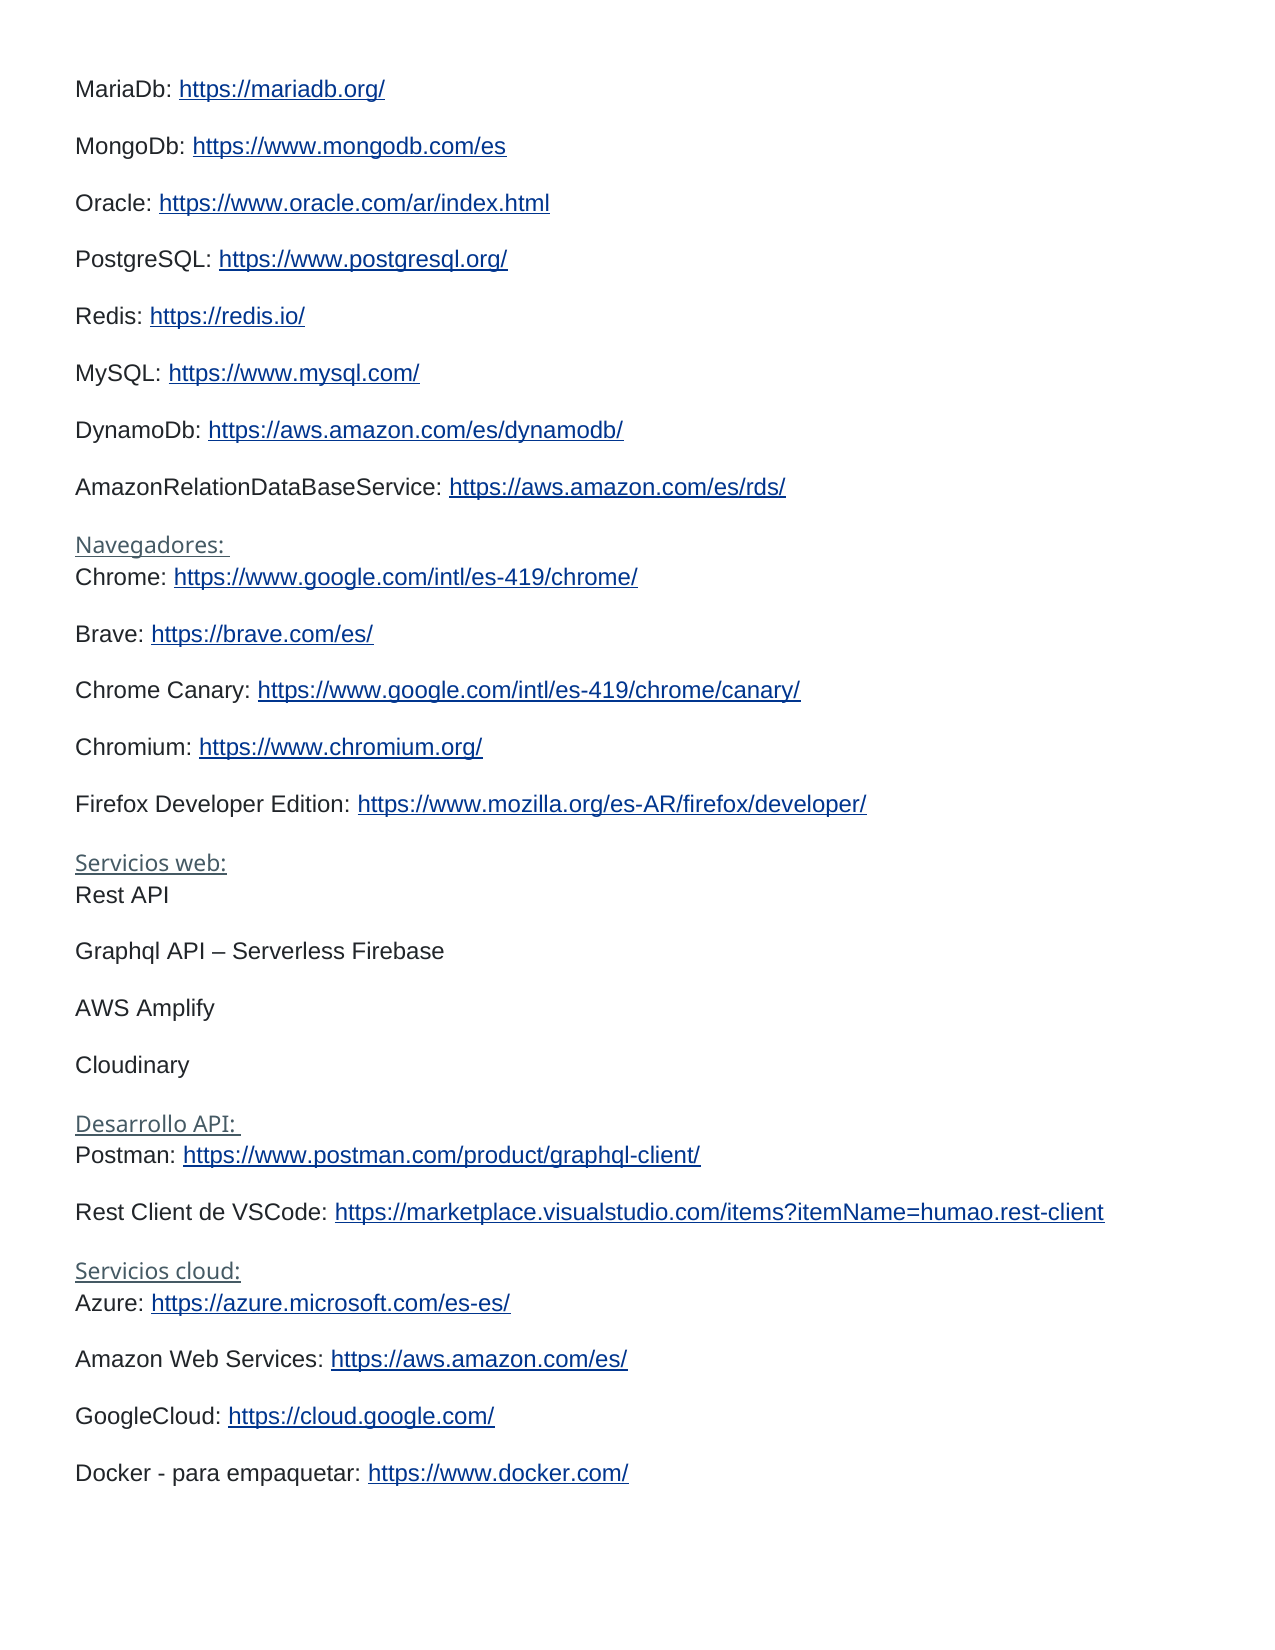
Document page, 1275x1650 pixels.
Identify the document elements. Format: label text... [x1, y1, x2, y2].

text GoogleCloud: https://cloud.google.com/ [75, 1402, 1200, 1430]
text Amazon Web Services: https://aws.amazon.com/es/ [75, 1345, 1200, 1373]
text Docker - para empaquetar: https://www.docker.com/ [75, 1459, 1200, 1487]
text Postman: https://www.postman.com/product/graphql-client/ [75, 1141, 1200, 1169]
text Chromium: https://www.chromium.org/ [75, 733, 1200, 761]
text Chrome Canary: https://www.google.com/intl/es-419/chrome/canary/ [75, 676, 1200, 704]
text PostgreSQL: https://www.postgresql.org/ [75, 245, 1200, 273]
text DynamoDb: https://aws.amazon.com/es/dynamodb/ [75, 416, 1200, 443]
text Firefox Developer Edition: https://www.mozilla.org/es-AR/firefox/developer/ [75, 790, 1200, 818]
text Rest Client de VSCode: https://marketplace.visualstudio.com/items?itemName=humao.rest-client [75, 1198, 1200, 1226]
text Azure: https://azure.microsoft.com/es-es/ [75, 1289, 1200, 1316]
text AWS Amplify [75, 994, 1200, 1022]
text AmazonRelationDataBaseService: https://aws.amazon.com/es/rds/ [75, 472, 1200, 500]
text Cloudinary [75, 1051, 1200, 1078]
text Redis: https://redis.io/ [75, 302, 1200, 330]
text Chrome: https://www.google.com/intl/es-419/chrome/ [75, 563, 1200, 591]
text Oracle: https://www.oracle.com/ar/index.html [75, 188, 1200, 216]
subtitle Navegadores: [75, 529, 1200, 560]
text Brave: https://brave.com/es/ [75, 620, 1200, 647]
text MariaDb: https://mariadb.org/ [75, 75, 1200, 103]
text MongoDb: https://www.mongodb.com/es [75, 132, 1200, 159]
subtitle Servicios web: [75, 847, 1200, 878]
text Rest API [75, 881, 1200, 908]
text MySQL: https://www.mysql.com/ [75, 359, 1200, 386]
subtitle Desarrollo API: [75, 1108, 1200, 1139]
subtitle Servicios cloud: [75, 1255, 1200, 1286]
text Graphql API – Serverless Firebase [75, 937, 1200, 965]
